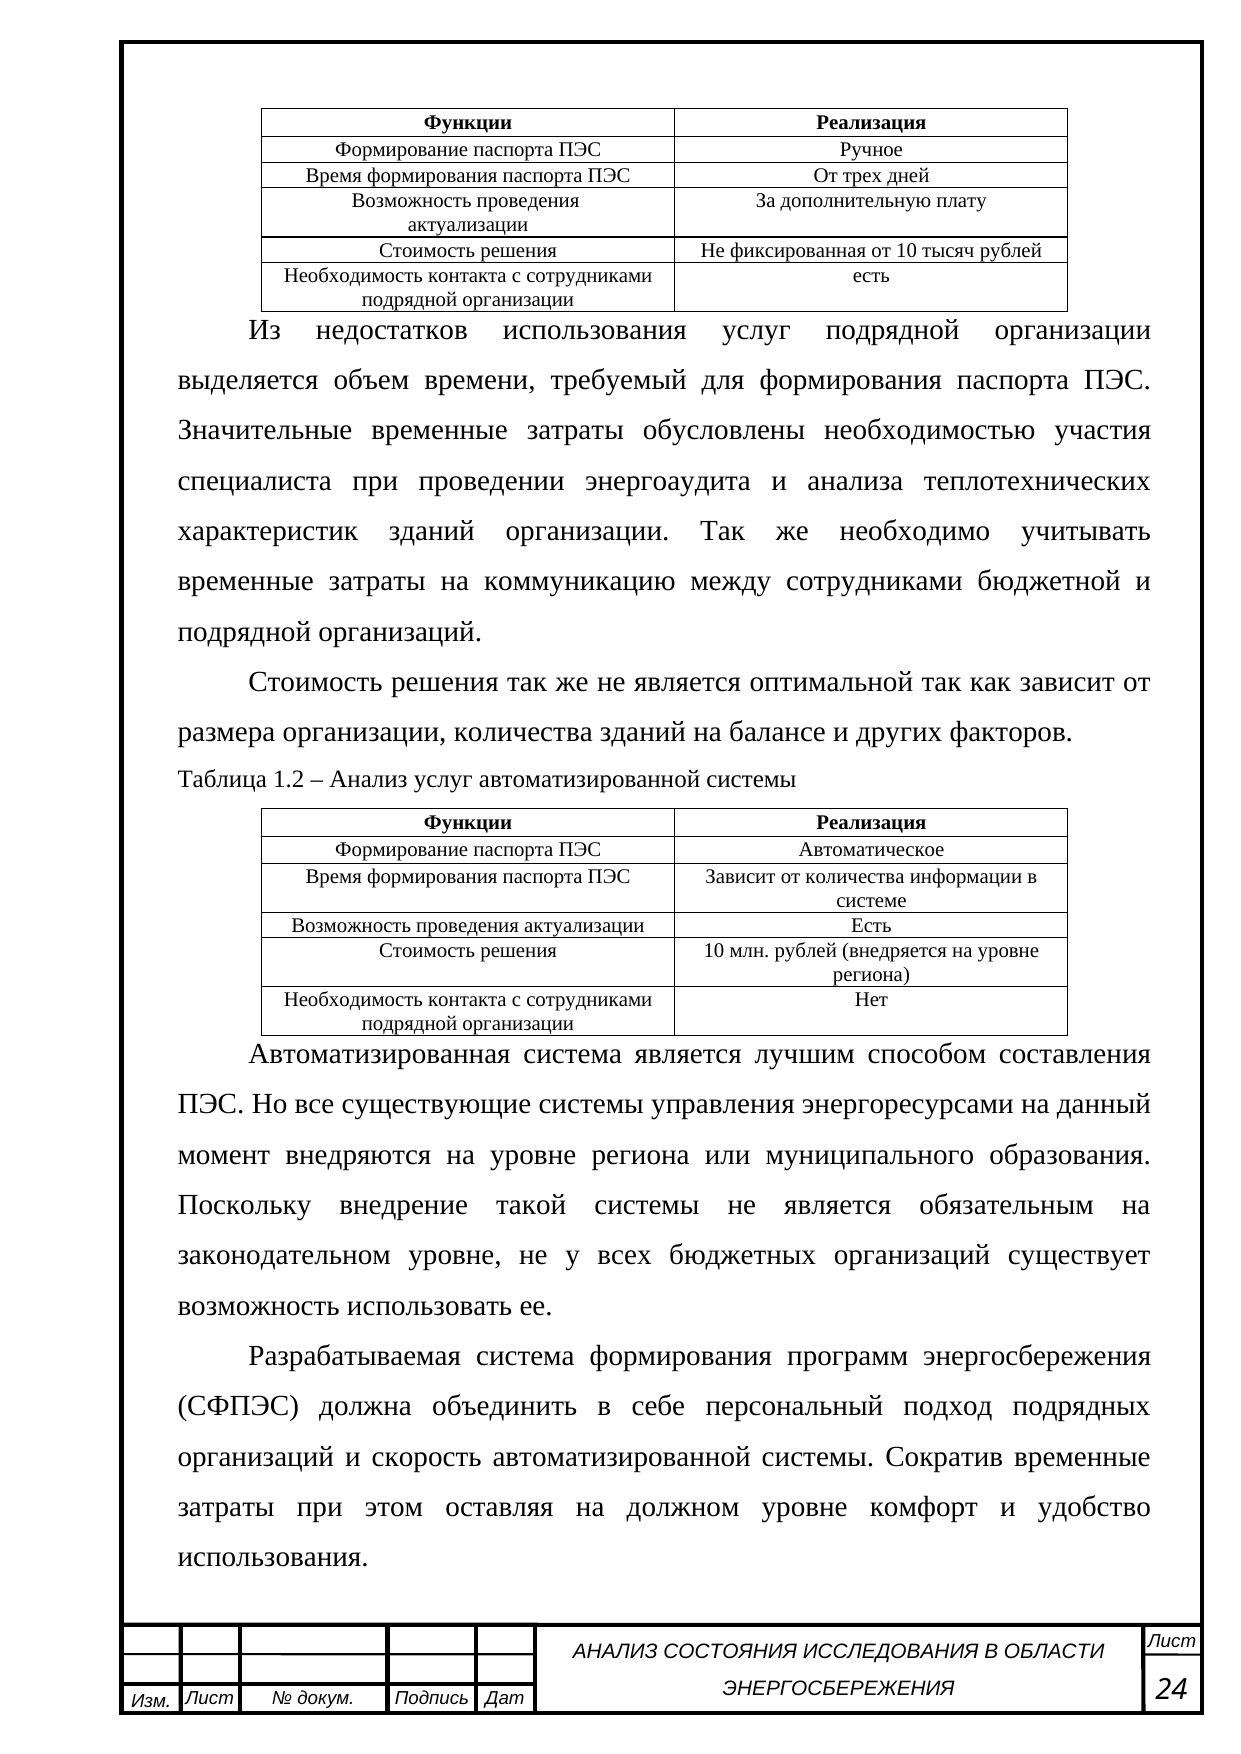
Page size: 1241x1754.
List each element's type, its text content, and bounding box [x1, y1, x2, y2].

table_cell Формирование паспорта ПЭС [262, 137, 674, 162]
table_cell Возможность проведения актуализации [262, 913, 674, 937]
table_cell Возможность проведения актуализации [262, 188, 674, 236]
table_cell За дополнительную плату [675, 188, 1067, 236]
table_cell Время формирования паспорта ПЭС [262, 864, 674, 912]
text Разрабатываемая система формирования программ энергосбережения (СФПЭС) должна объединить в себе персональный подход подрядных организаций и скорость автоматизированной системы. Сократив временные затраты при этом оставляя на должном уровне комфорт и удобство использования. [177, 1338, 1152, 1573]
table_header Функции [262, 109, 674, 136]
table_cell Нет [675, 987, 1067, 1035]
table_cell Зависит от количества информации в системе [675, 864, 1067, 912]
table_header Реализация [675, 109, 1067, 136]
table_cell Время формирования паспорта ПЭС [262, 163, 674, 187]
table_cell Формирование паспорта ПЭС [262, 837, 674, 862]
table_cell От трех дней [675, 163, 1067, 187]
table_header Реализация [675, 809, 1067, 836]
text Автоматизированная система является лучшим способом составления ПЭС. Но все существующие системы управления энергоресурсами на данный момент внедряются на уровне региона или муниципального образования. Поскольку внедрение такой системы не является обязательным на законодательном уровне, не у всех бюджетных организаций существует возможность использовать ее. [177, 1036, 1152, 1321]
table_cell есть [675, 263, 1067, 311]
table_cell Не фиксированная от 10 тысяч рублей [675, 238, 1067, 262]
text Из недостатков использования услуг подрядной организации выделяется объем времени, требуемый для формирования паспорта ПЭС. Значительные временные затраты обусловлены необходимостью участия специалиста при проведении энергоаудита и анализа теплотехнических характеристик зданий организации. Так же необходимо учитывать временные затраты на коммуникацию между сотрудниками бюджетной и подрядной организаций. [177, 312, 1152, 647]
table_cell 10 млн. рублей (внедряется на уровне региона) [675, 938, 1067, 986]
table_cell Есть [675, 913, 1067, 937]
text Таблица 1.2 – Анализ услуг автоматизированной системы [177, 764, 1152, 793]
table_cell Ручное [675, 137, 1067, 162]
table_cell Стоимость решения [262, 238, 674, 262]
table_cell Необходимость контакта с сотрудниками подрядной организации [262, 263, 674, 311]
table_cell Стоимость решения [262, 938, 674, 986]
table_cell Автоматическое [675, 837, 1067, 862]
table_cell Необходимость контакта с сотрудниками подрядной организации [262, 987, 674, 1035]
text Стоимость решения так же не является оптимальной так как зависит от размера организации, количества зданий на балансе и других факторов. [177, 664, 1152, 748]
table_header Функции [262, 809, 674, 836]
